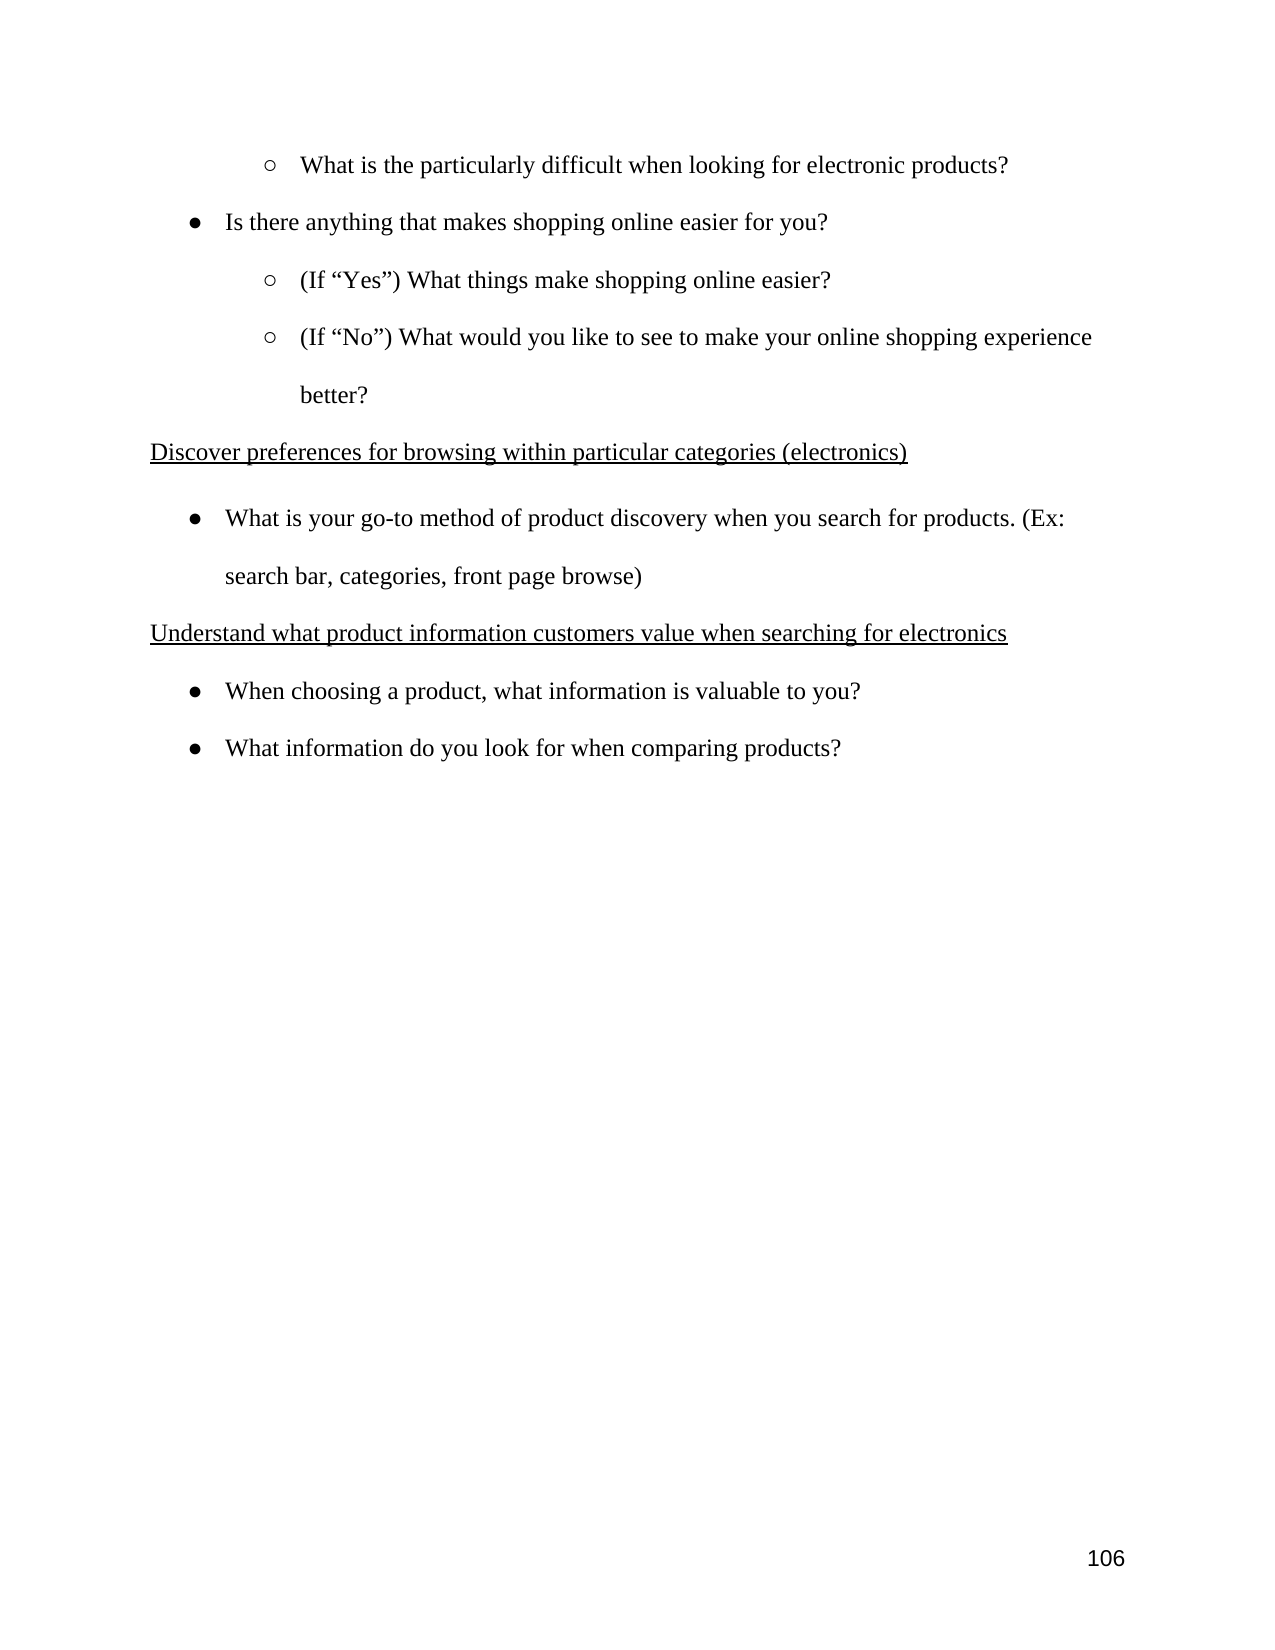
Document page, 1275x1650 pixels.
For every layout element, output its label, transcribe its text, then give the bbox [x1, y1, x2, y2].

list Is there anything that makes shopping online easier for you? [187, 207, 1125, 236]
list (If “Yes”) What things make shopping online easier? [262, 265, 1125, 294]
list When choosing a product, what information is valuable to you? [187, 676, 1125, 705]
list What is the particularly difficult when looking for electronic products? [262, 150, 1125, 179]
text Discover preferences for browsing within particular categories (electronics) [150, 437, 1125, 466]
list (If “No”) What would you like to see to make your online shopping experience better? [262, 322, 1125, 409]
list What is your go-to method of product discovery when you search for products. (Ex: search bar, categories, front page browse) [187, 503, 1125, 590]
list What information do you look for when comparing products? [187, 733, 1125, 762]
text Understand what product information customers value when searching for electronics [150, 618, 1125, 647]
